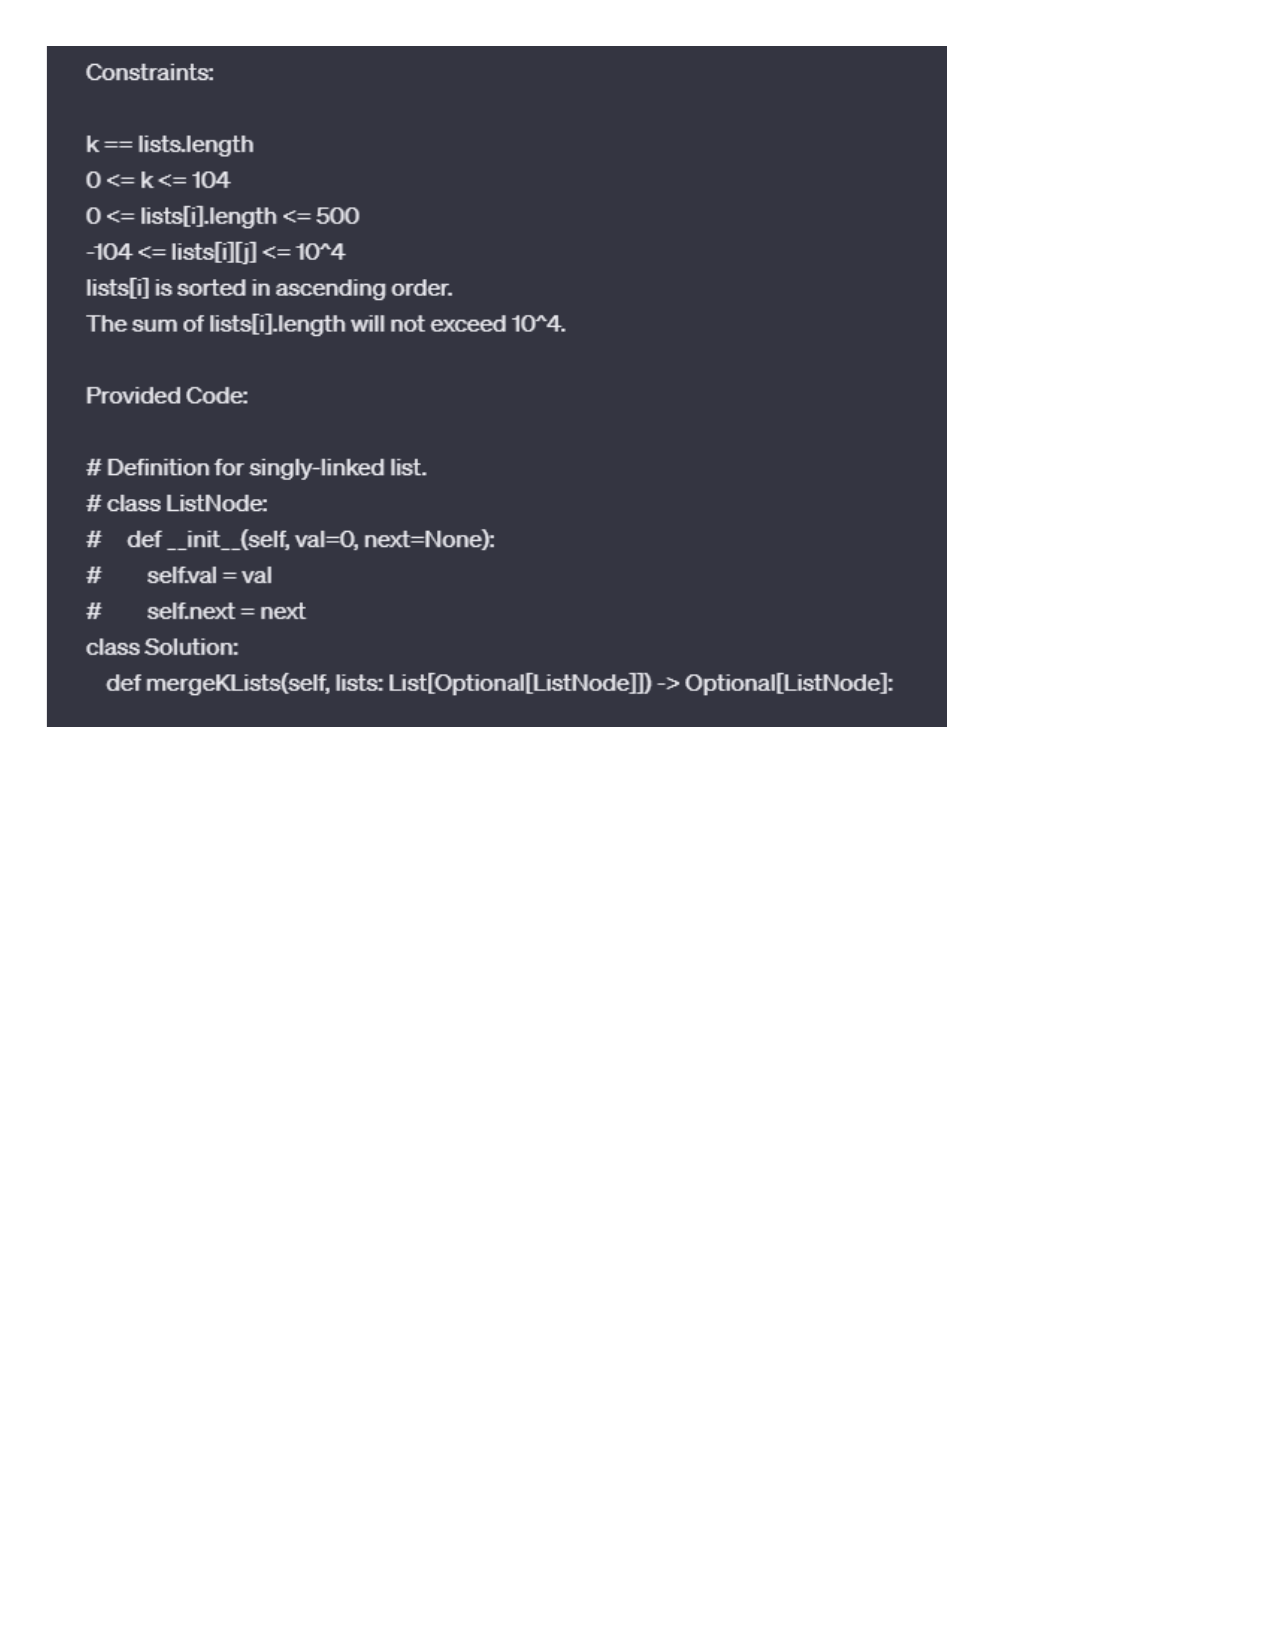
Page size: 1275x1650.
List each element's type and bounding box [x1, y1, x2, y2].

picture [46, 46, 947, 727]
